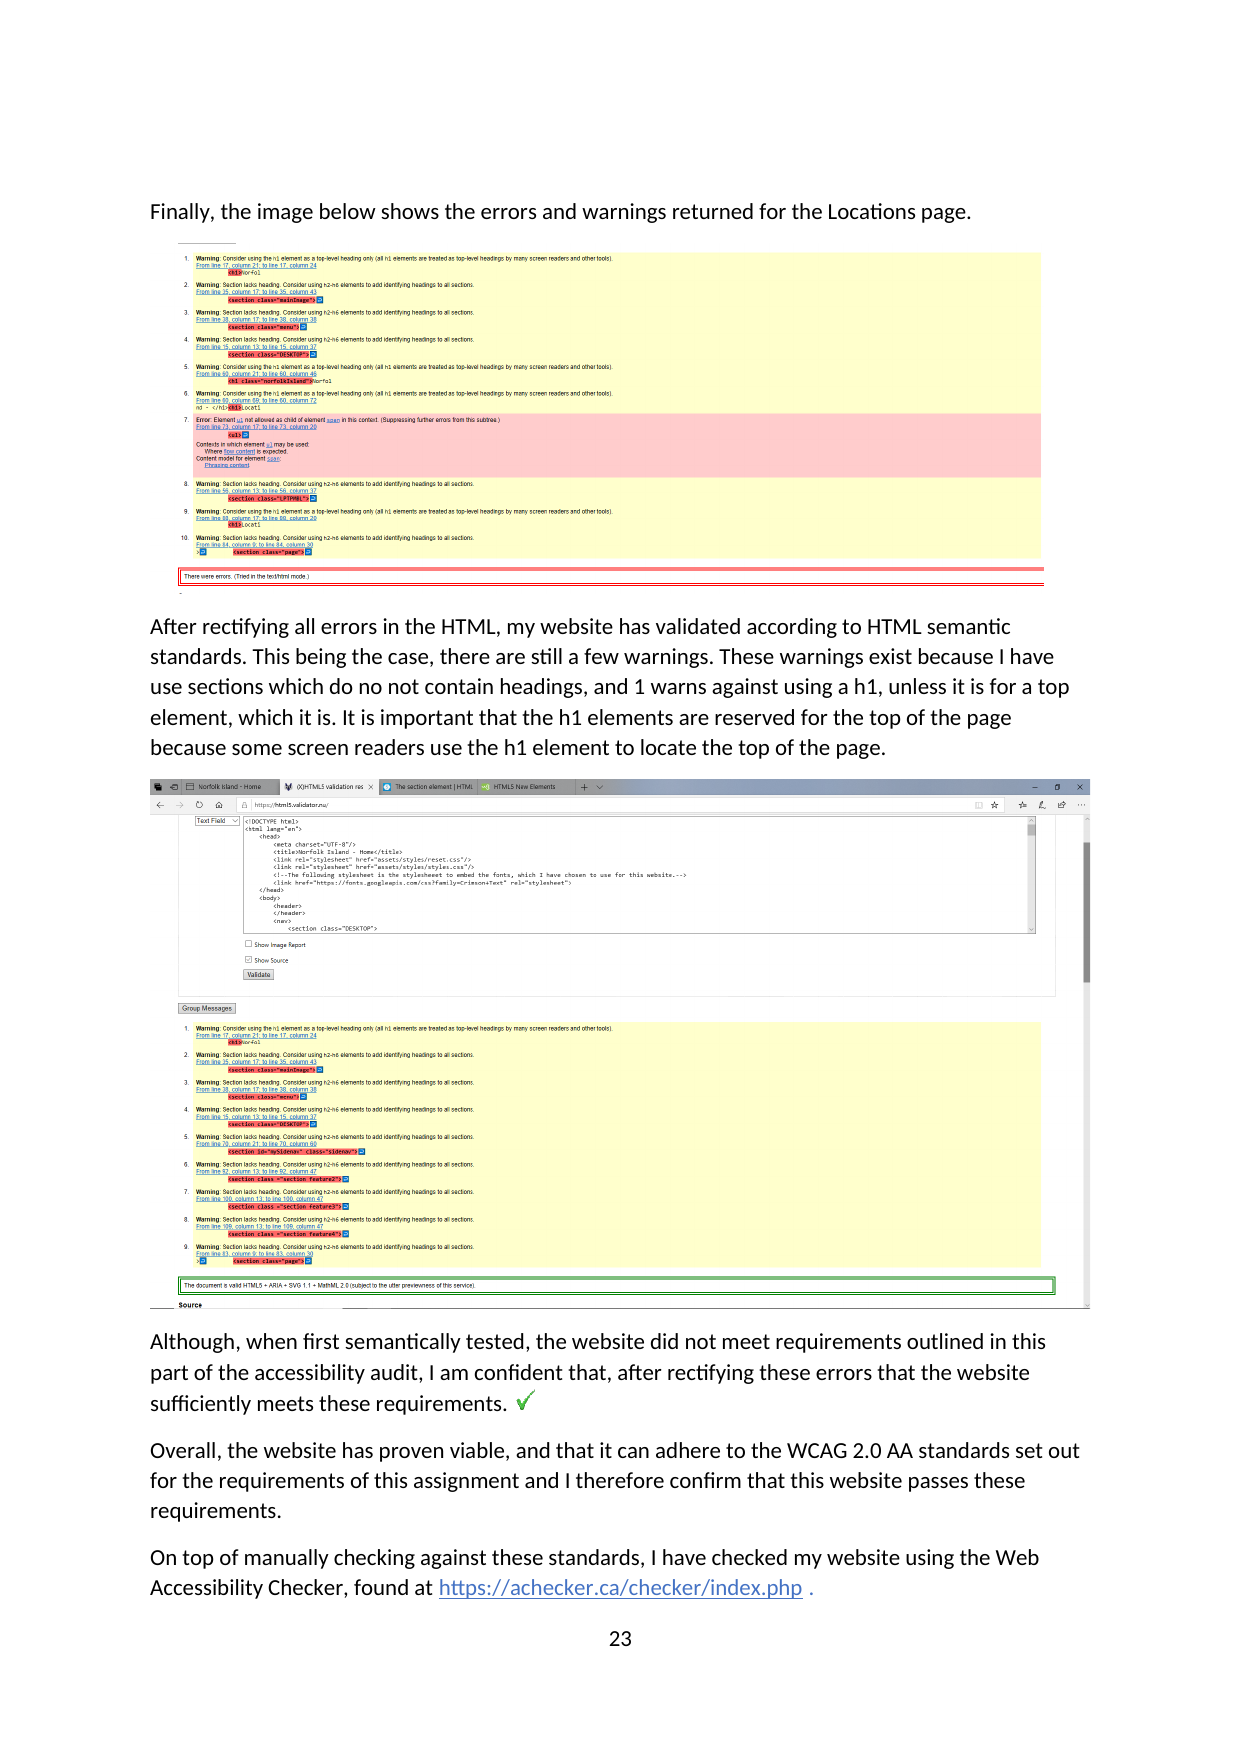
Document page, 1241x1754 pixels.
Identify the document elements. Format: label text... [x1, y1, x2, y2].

picture [150, 243, 1044, 594]
text Overall, the website has proven viable, and that it can adhere to the WCAG 2.0 AA standards set out for the requirements of this assignment and I therefore confirm that this website passes these requirements. [150, 1436, 1090, 1524]
text On top of manually checking against these standards, I have checked my website using the Web Accessibility Checker, found at https://achecker.ca/checker/index.php . [150, 1543, 1090, 1601]
text After rectifying all errors in the HTML, my website has validated according to HTML semantic standards. This being the case, there are still a few warnings. These warnings exist because I have use sections which do no not contain headings, and 1 warns against using a h1, unless it is for a top element, which it is. It is important that the h1 elements are reserved for the top of the page because some screen readers use the h1 element to locate the top of the page. [150, 612, 1090, 761]
text Although, when first semantically tested, the website did not meet requirements outlined in this part of the accessibility audit, I am confident that, after rectifying these errors that the website sufficiently meets these requirements. [150, 1327, 1090, 1417]
text Finally, the image below shows the errors and warnings returned for the Locations page. [150, 197, 1090, 225]
picture [150, 779, 1091, 1309]
picture [513, 1387, 537, 1412]
